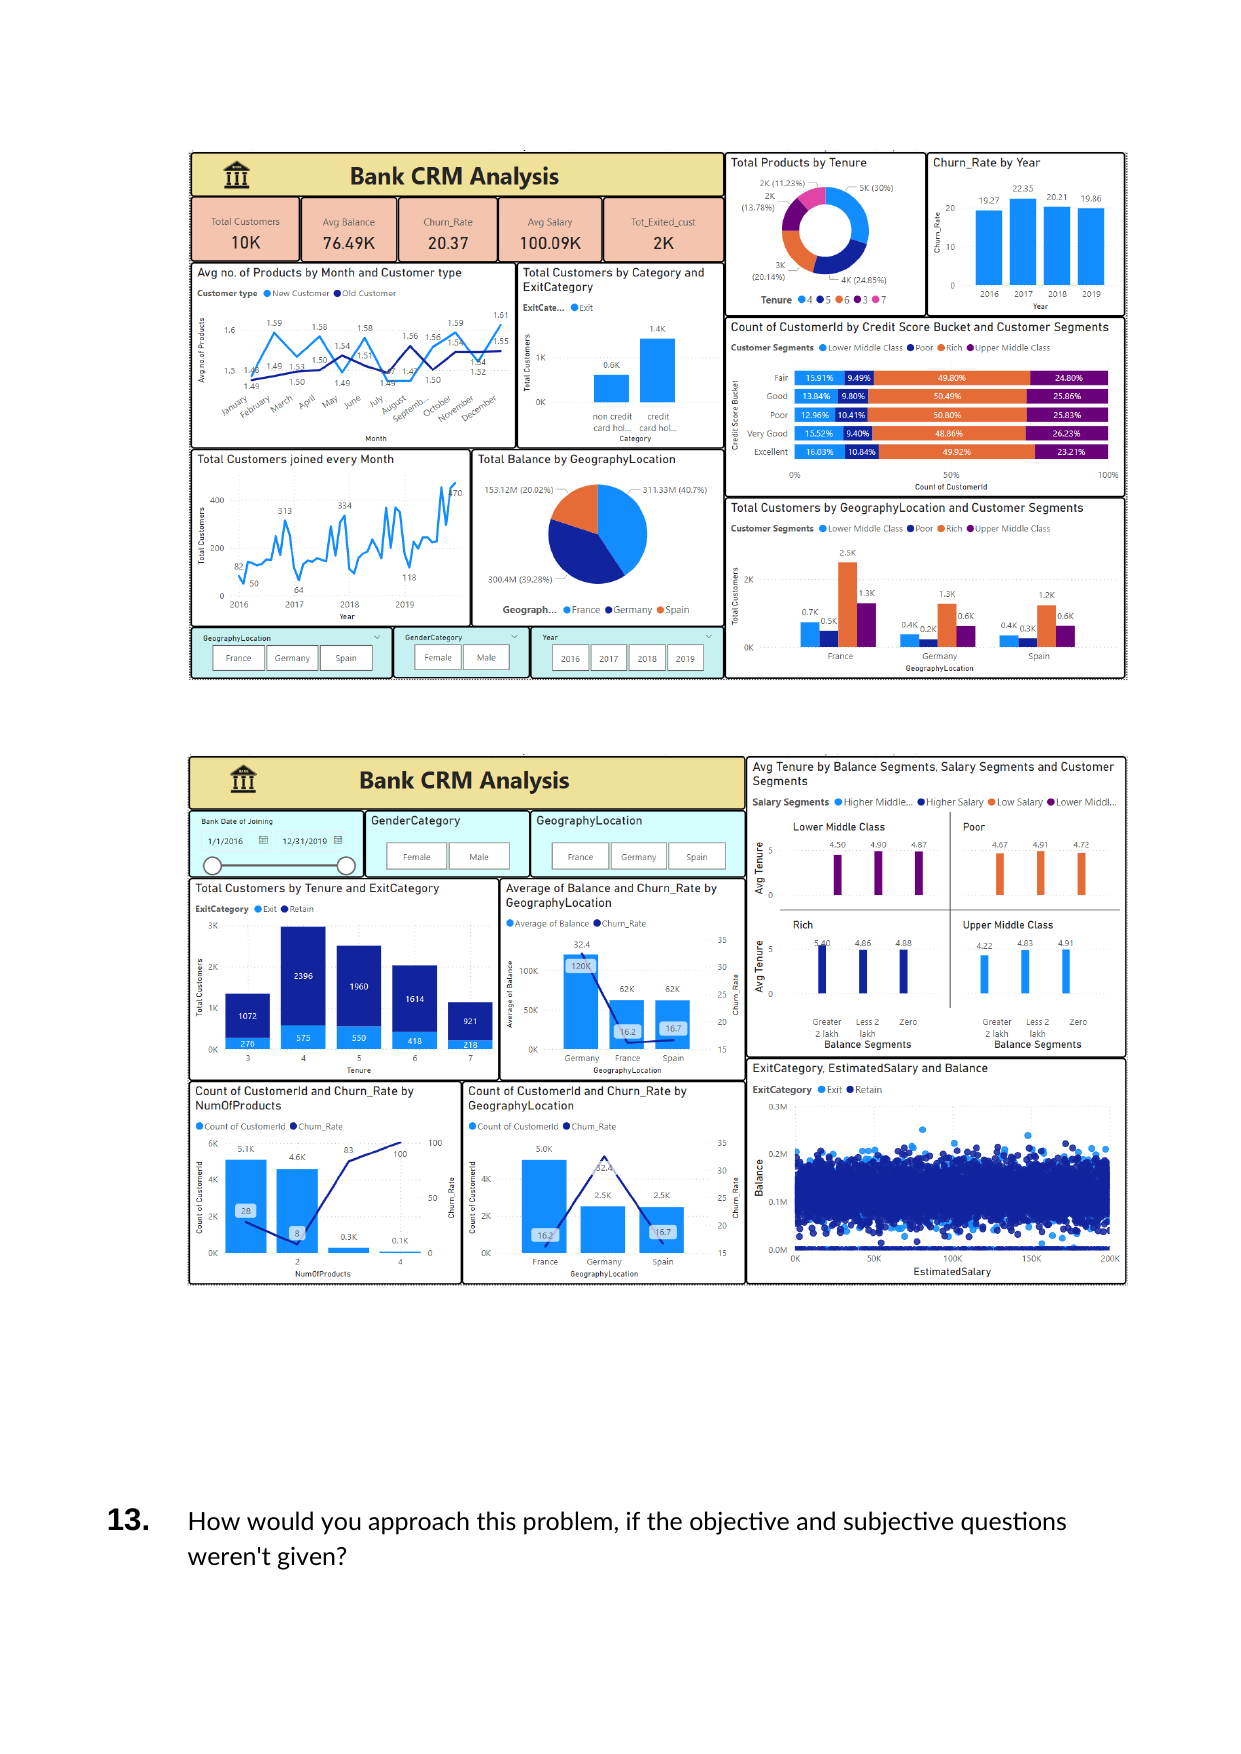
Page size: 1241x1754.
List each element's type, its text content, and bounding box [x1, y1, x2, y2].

picture [187, 754, 1128, 1286]
picture [187, 150, 1128, 681]
list How would you approach this problem, if the objective and subjective questions weren't given? [150, 1501, 1090, 1571]
